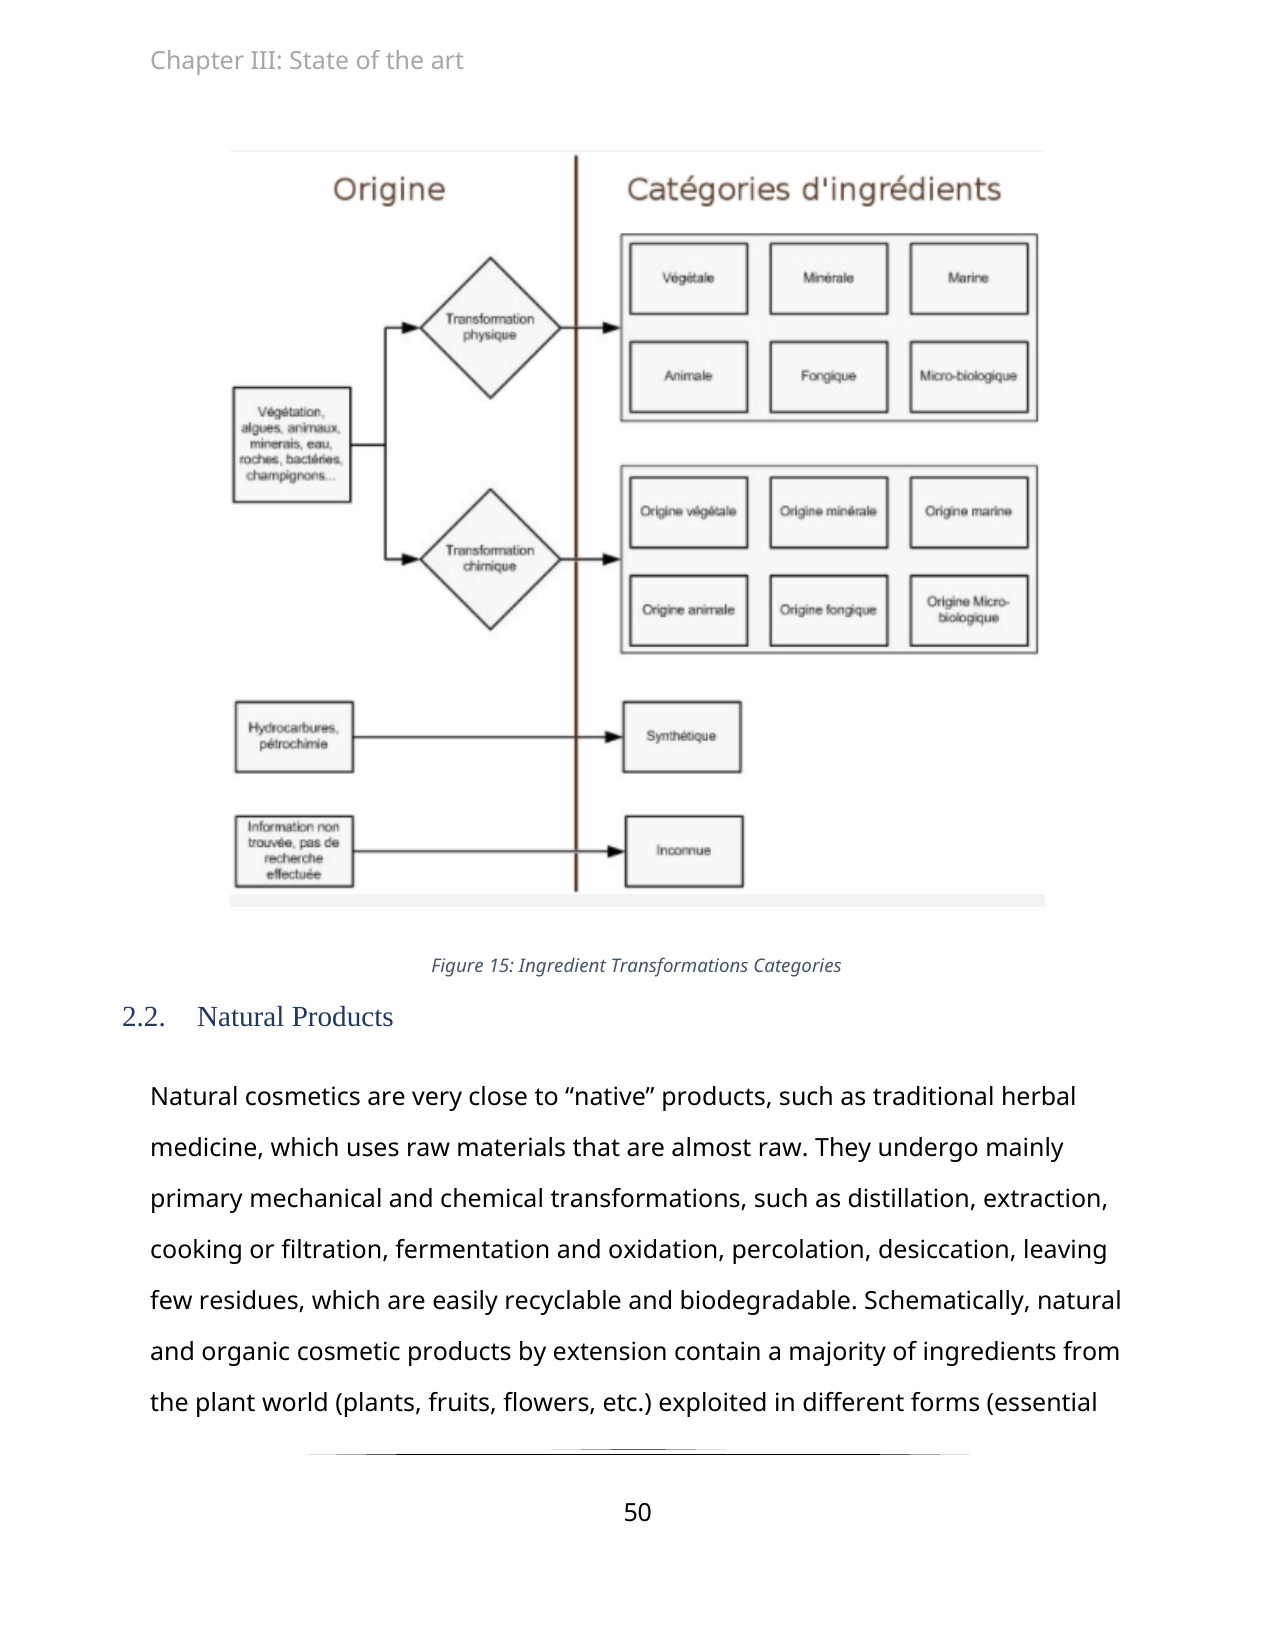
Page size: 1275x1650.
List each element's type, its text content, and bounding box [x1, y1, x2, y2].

text Figure 15: Ingredient Transformations Categories [150, 952, 1125, 978]
subtitle Natural Products [122, 999, 1125, 1032]
picture [229, 150, 1046, 907]
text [150, 1078, 1125, 1419]
